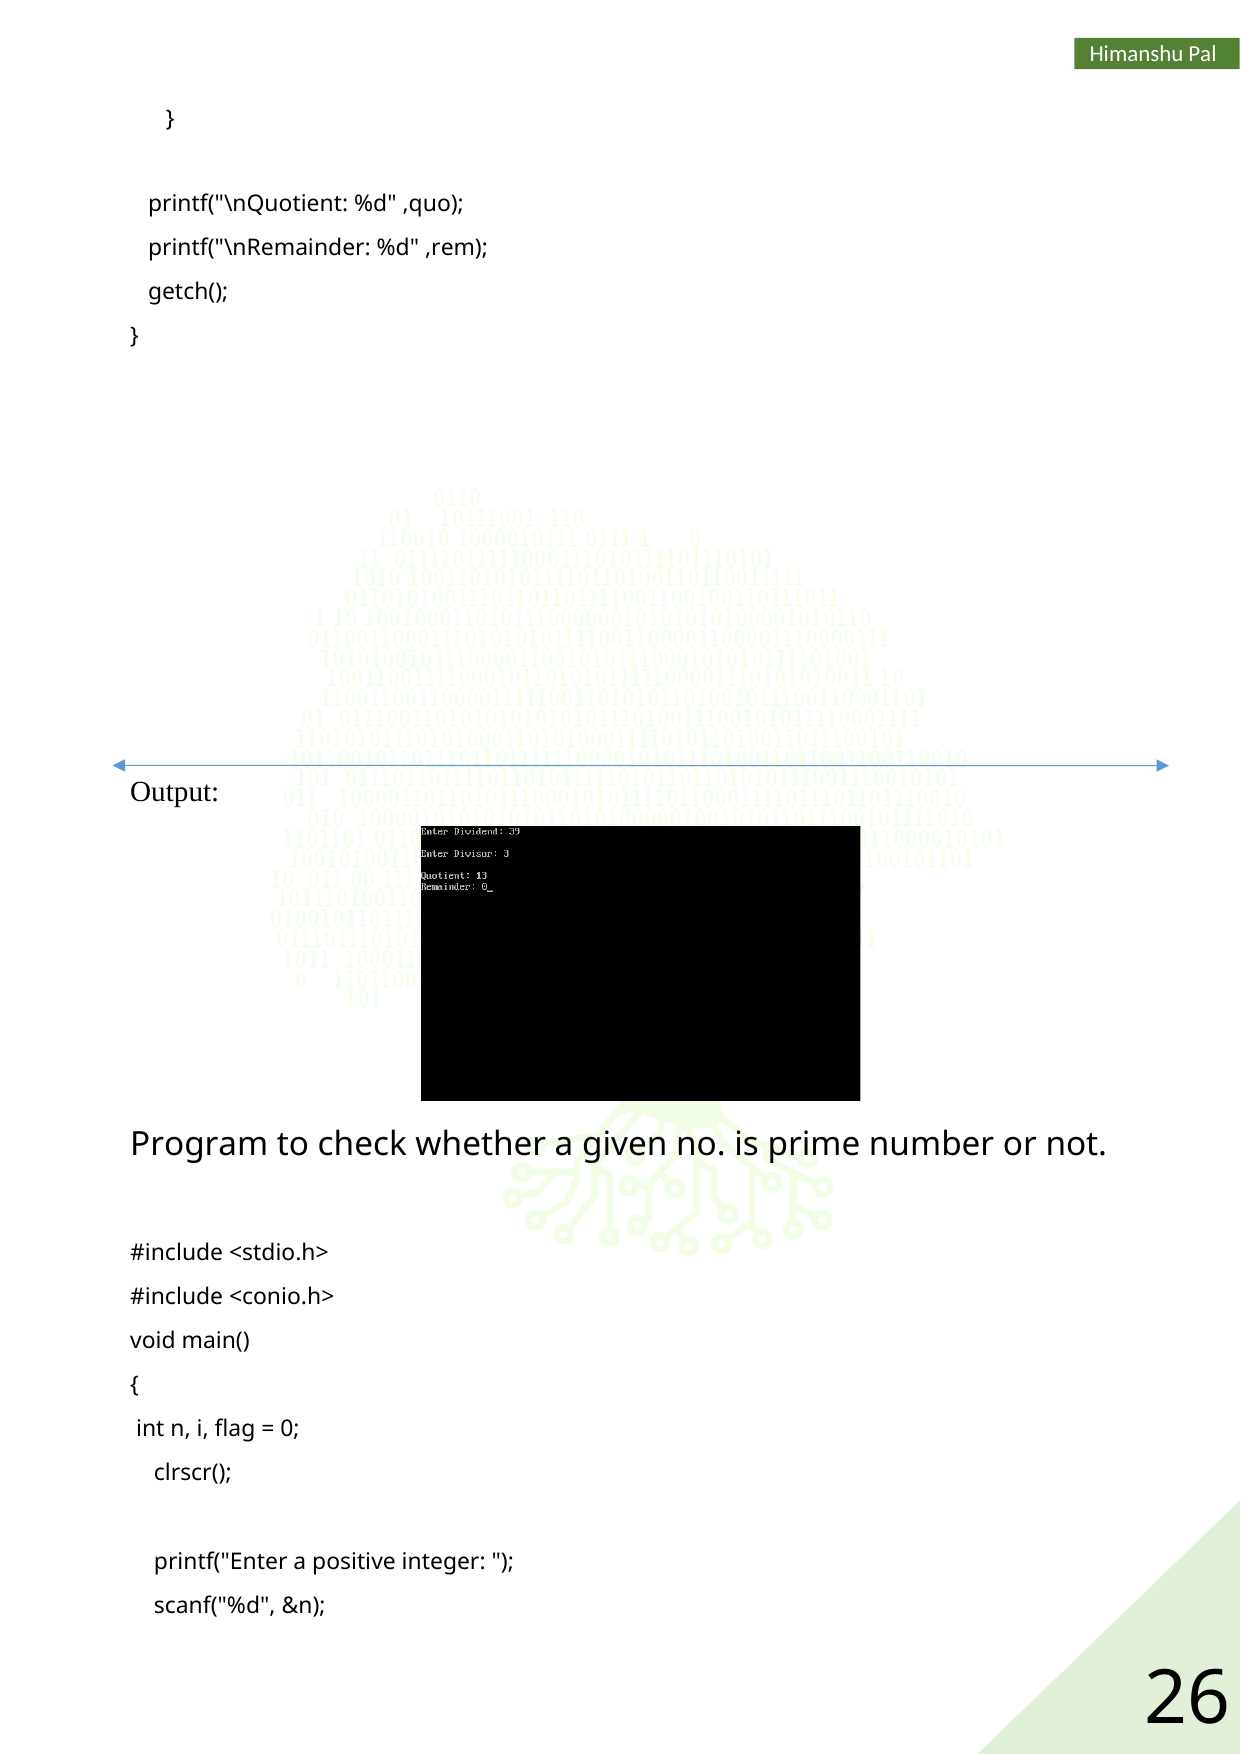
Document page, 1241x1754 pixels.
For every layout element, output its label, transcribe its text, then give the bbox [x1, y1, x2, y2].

text Program to check whether a given no. is prime number or not. [130, 1119, 1152, 1165]
text #include <stdio.h> [130, 1236, 1152, 1267]
text scanf("%d", &n); [130, 1589, 1152, 1620]
picture [421, 826, 861, 1101]
text printf("\nQuotient: %d" ,quo); [130, 187, 1152, 218]
text Output: [130, 774, 1152, 807]
text #include <conio.h> [130, 1280, 1152, 1311]
text printf("\nRemainder: %d" ,rem); [130, 231, 1152, 262]
text } [130, 319, 1152, 350]
text printf("Enter a positive integer: "); [130, 1545, 1152, 1576]
text void main() [130, 1324, 1152, 1355]
text clrscr(); [130, 1456, 1152, 1488]
text int n, i, flag = 0; [130, 1412, 1152, 1443]
text } [130, 102, 1152, 133]
text getch(); [130, 275, 1152, 306]
text { [130, 1368, 1152, 1399]
